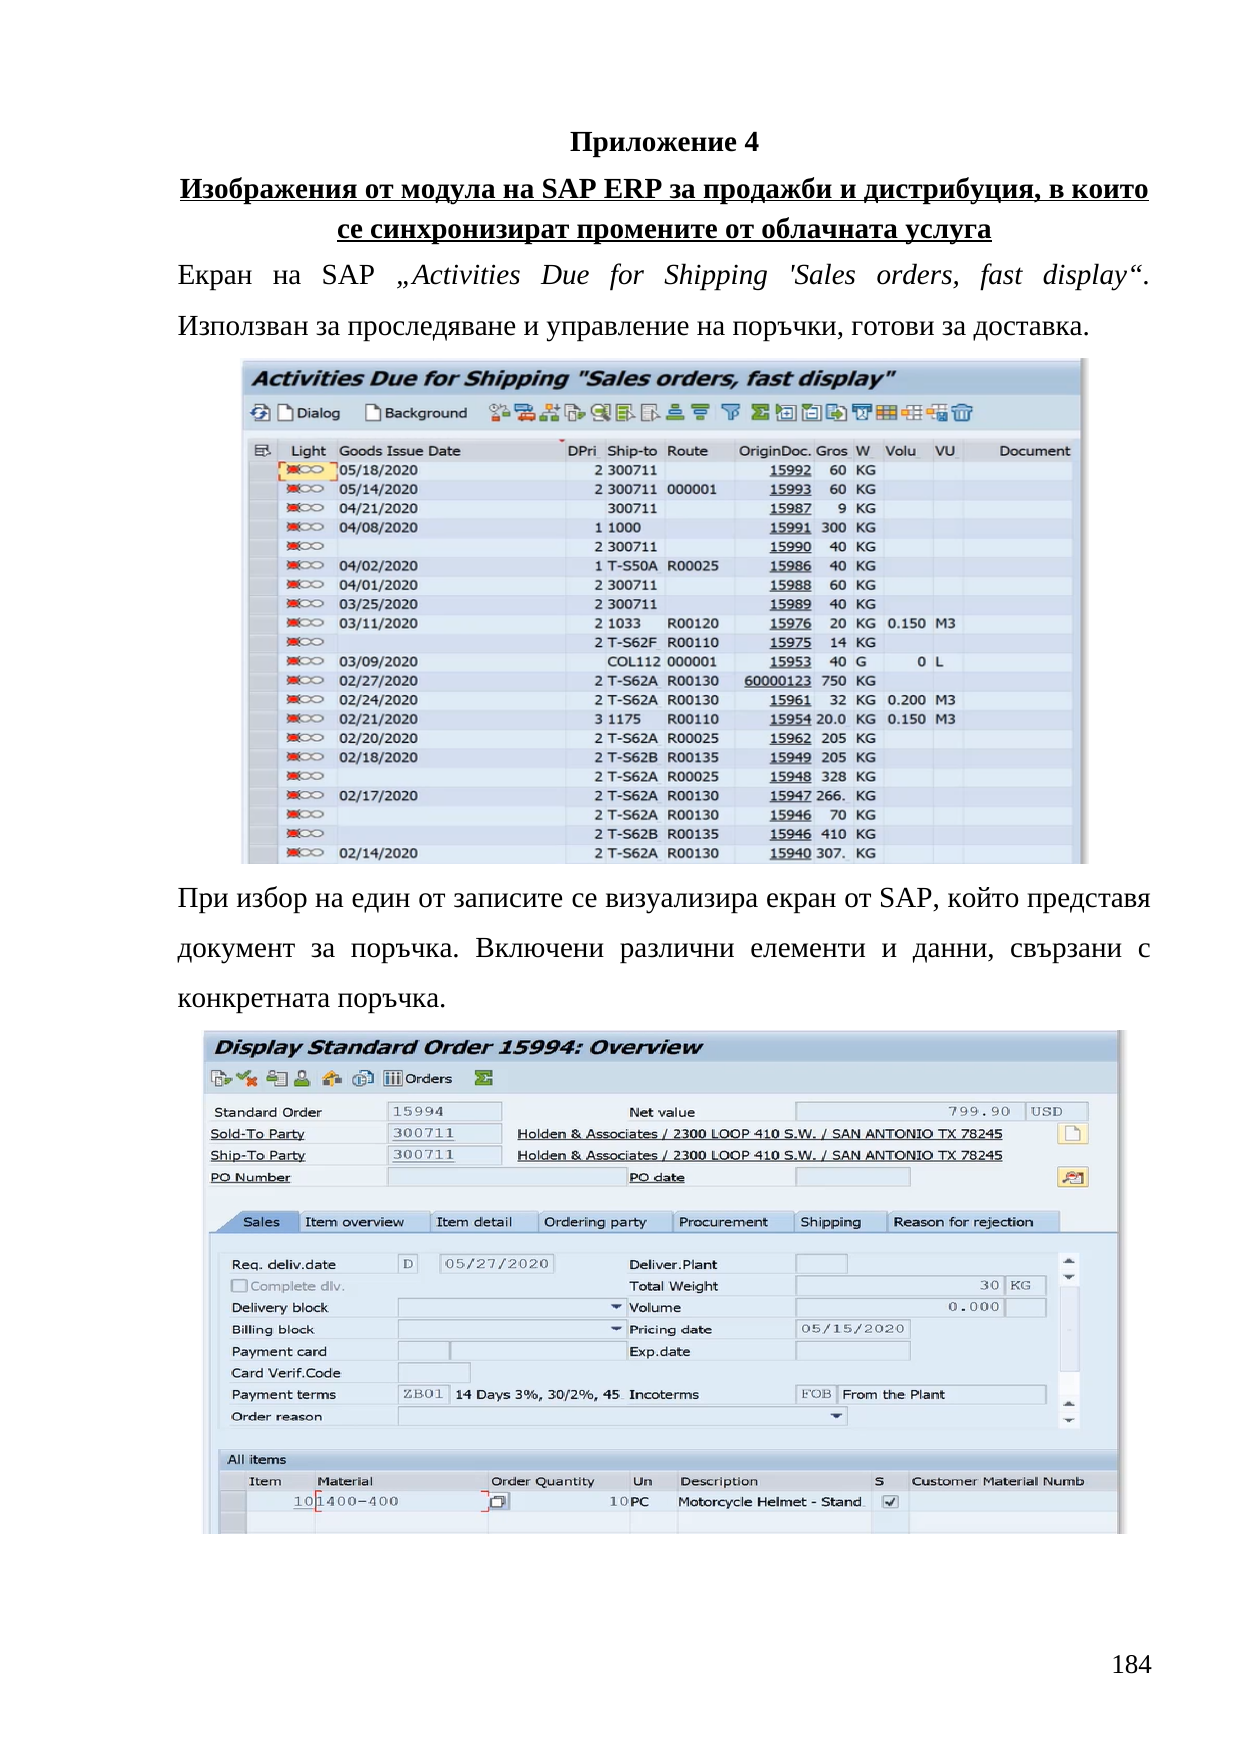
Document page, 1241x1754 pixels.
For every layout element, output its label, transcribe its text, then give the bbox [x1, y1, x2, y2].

picture [201, 1030, 1128, 1534]
list Приложение 4 [177, 124, 1152, 158]
list Изображения от модула на SAP ERP за продажби и дистрибуция, в които се синхронизират промените от облачната услуга [177, 171, 1152, 244]
picture [239, 358, 1090, 864]
text При избор на един от записите се визуализира екран от SAP, който представя документ за поръчка. Включени различни елементи и данни, свързани с конкретната поръчка. [177, 880, 1152, 1014]
text Екран на SAP „Activities Due for Shipping 'Sales orders, fast display“. Използван за проследяване и управление на поръчки, готови за доставка. [177, 257, 1152, 341]
